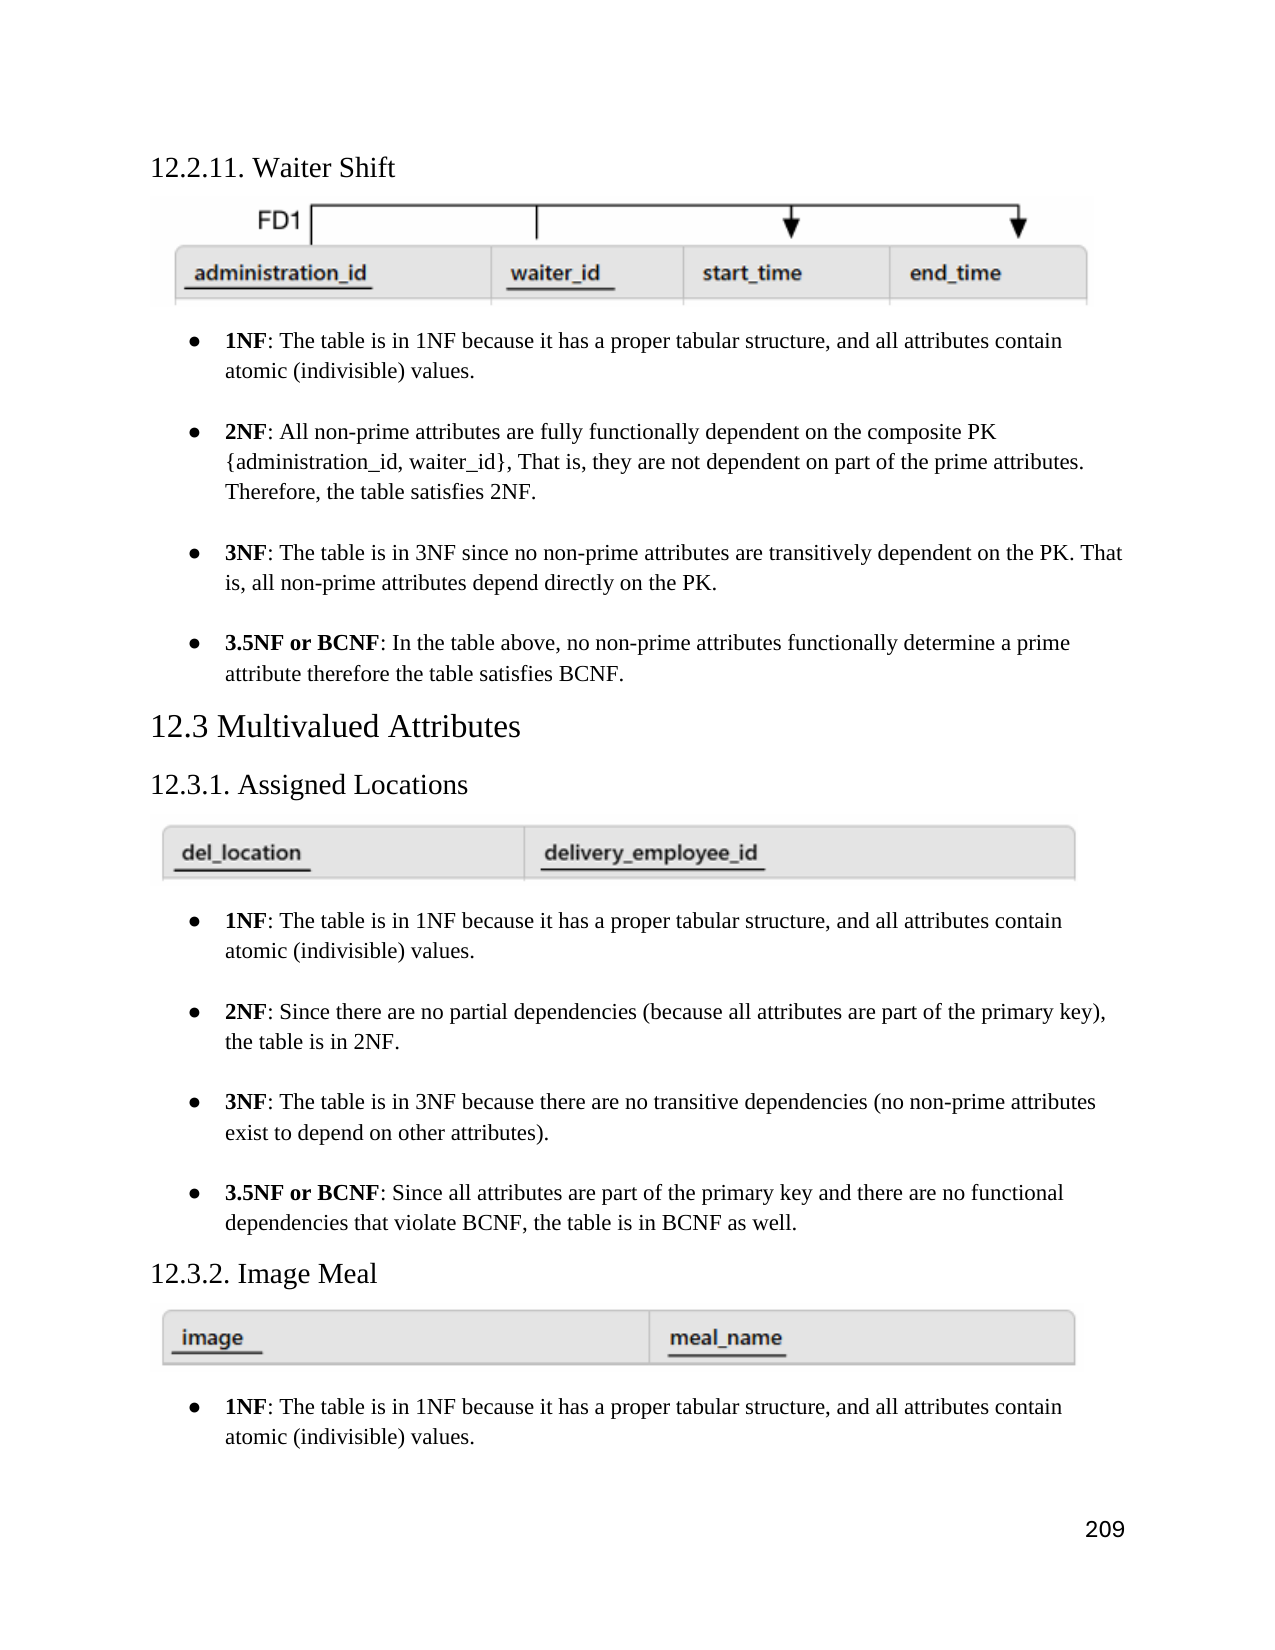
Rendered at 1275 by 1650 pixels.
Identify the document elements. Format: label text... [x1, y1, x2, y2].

list 1NF: The table is in 1NF because it has a proper tabular structure, and all attributes contain atomic (indivisible) values. [187, 1393, 1125, 1449]
subtitle 12.3.2. Image Meal [150, 1256, 1125, 1290]
picture [150, 196, 1094, 307]
list 2NF: Since there are no partial dependencies (because all attributes are part of the primary key), the table is in 2NF. [187, 998, 1125, 1054]
list 3.5NF or BCNF: In the table above, no non-prime attributes functionally determine a prime attribute therefore the table satisfies BCNF. [187, 629, 1125, 686]
subtitle 12.2.11. Waiter Shift [150, 150, 1125, 183]
list 3NF: The table is in 3NF since no non-prime attributes are transitively dependent on the PK. That is, all non-prime attributes depend directly on the PK. [187, 539, 1125, 595]
picture [150, 814, 1079, 886]
subtitle 12.3 Multivalued Attributes [150, 707, 1125, 745]
list 2NF: All non-prime attributes are fully functionally dependent on the composite PK {administration_id, waiter_id}, That is, they are not dependent on part of the prime attributes. Therefore, the table satisfies 2NF. [187, 418, 1125, 505]
subtitle 12.3.1. Assigned Locations [150, 767, 1125, 801]
list 1NF: The table is in 1NF because it has a proper tabular structure, and all attributes contain atomic (indivisible) values. [187, 327, 1125, 384]
list 1NF: The table is in 1NF because it has a proper tabular structure, and all attributes contain atomic (indivisible) values. [187, 907, 1125, 964]
picture [150, 1303, 1085, 1372]
list 3NF: The table is in 3NF because there are no transitive dependencies (no non-prime attributes exist to depend on other attributes). [187, 1088, 1125, 1145]
